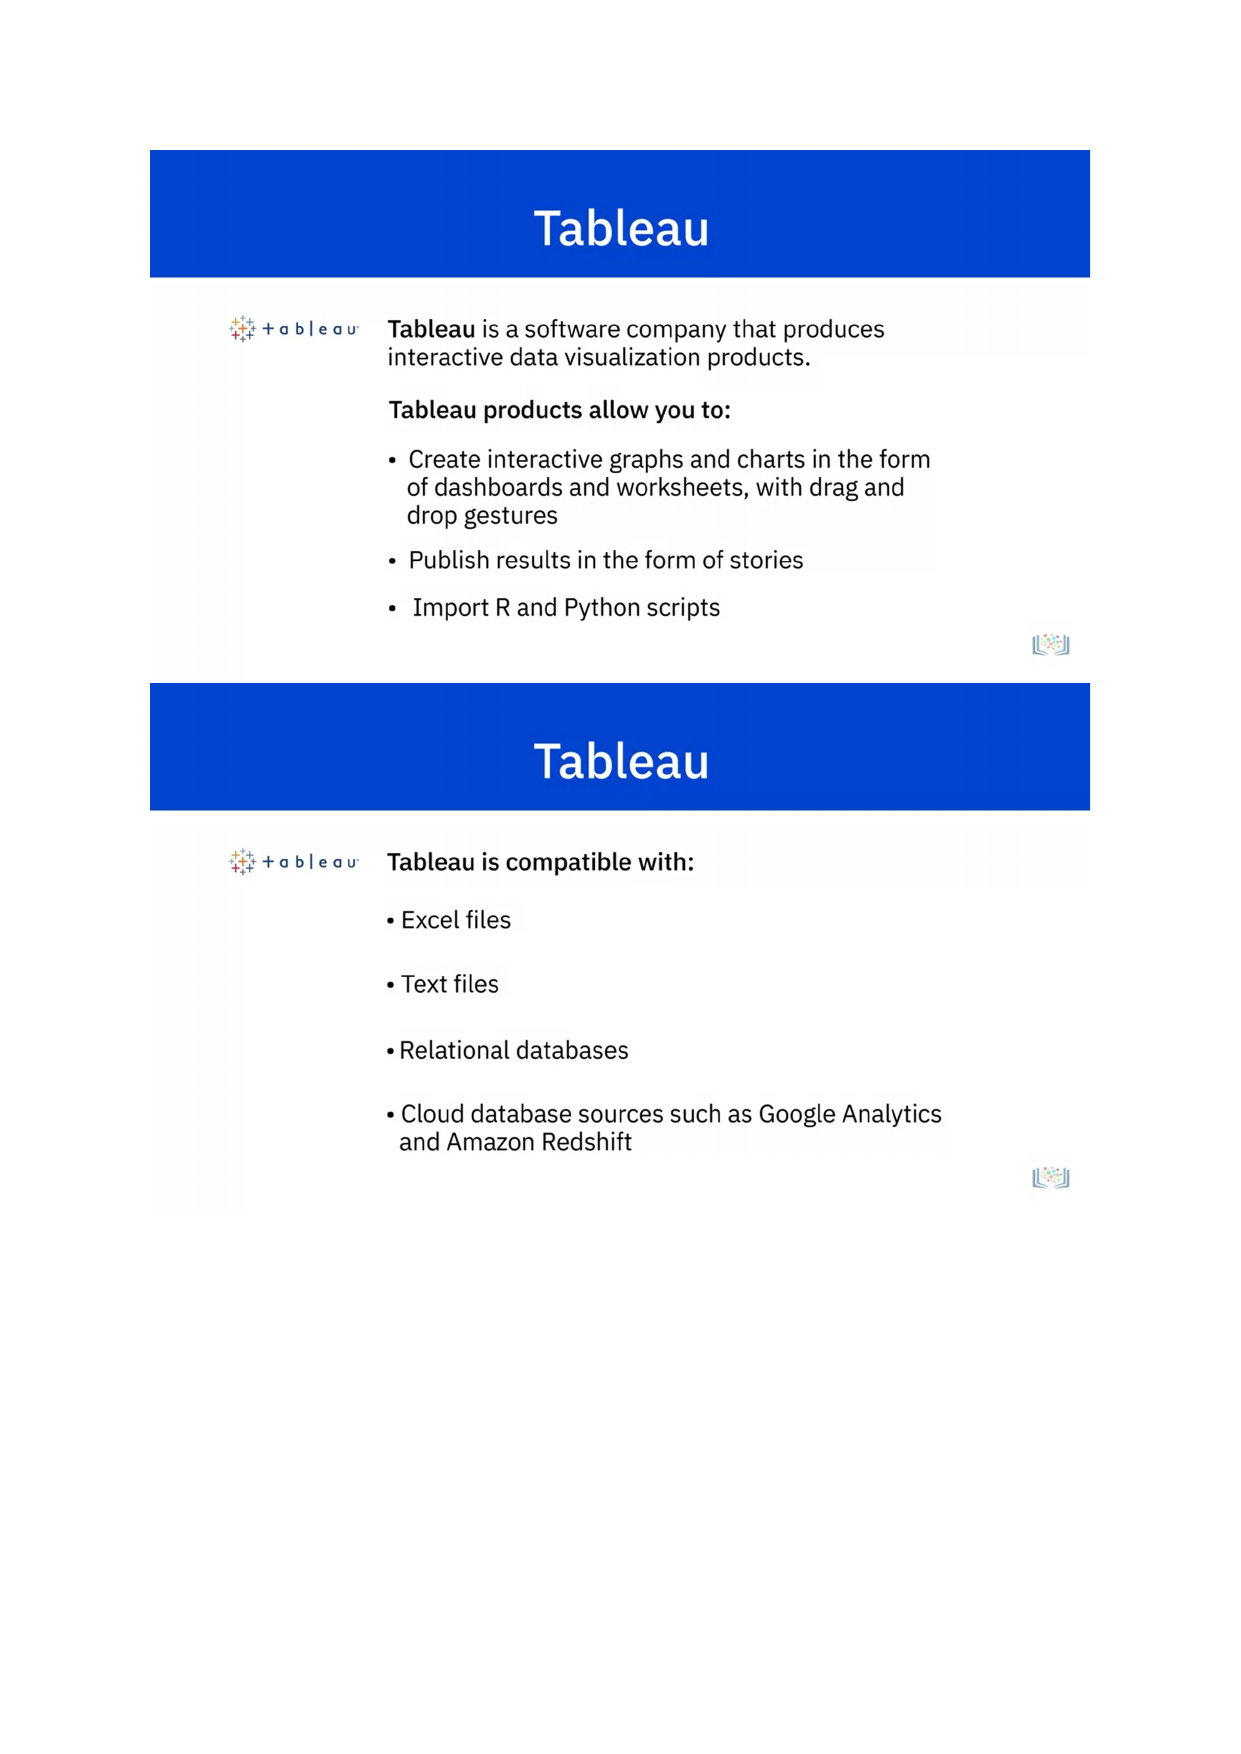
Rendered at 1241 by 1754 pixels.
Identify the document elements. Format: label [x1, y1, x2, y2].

picture [150, 683, 1091, 1213]
picture [150, 150, 1091, 680]
